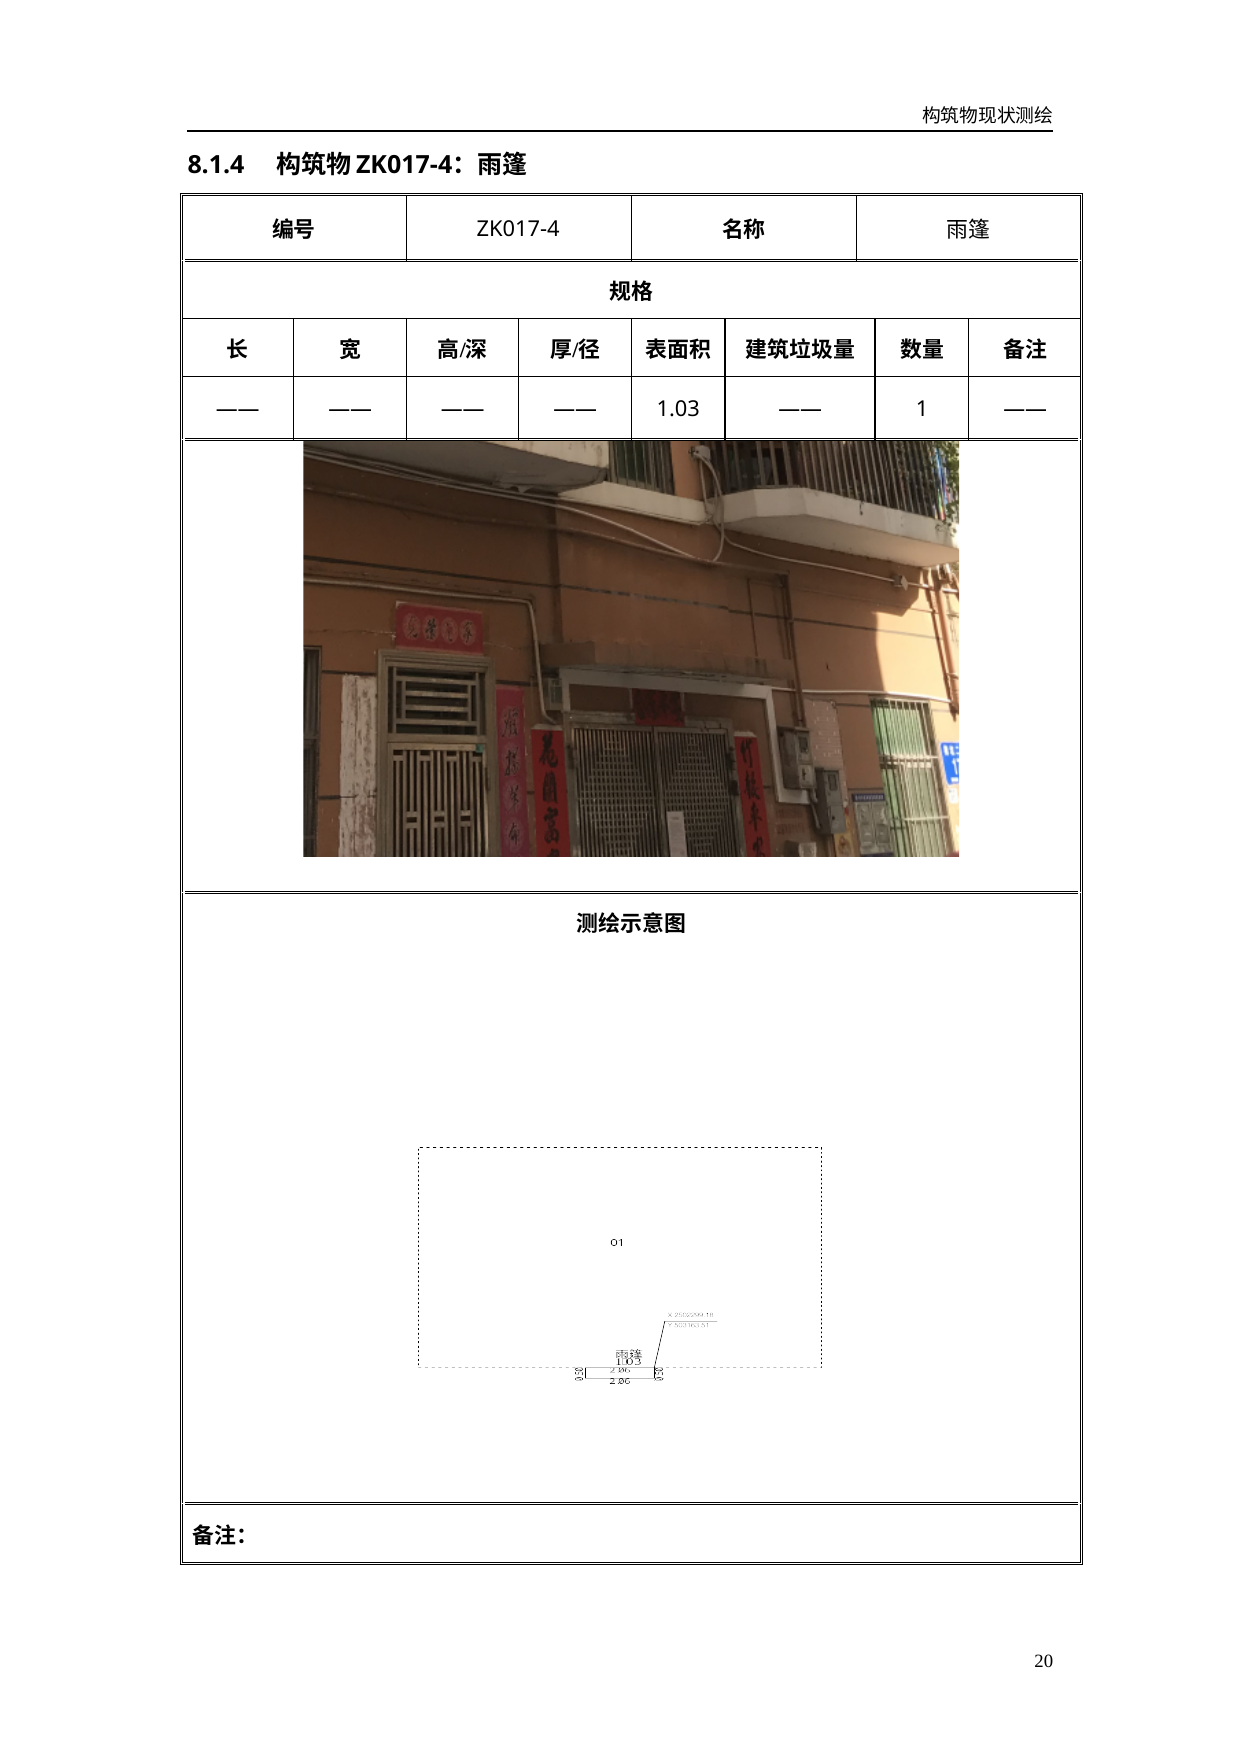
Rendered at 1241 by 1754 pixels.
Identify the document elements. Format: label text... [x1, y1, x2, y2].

table_header 编号 [183, 196, 406, 258]
table_cell [181, 438, 1081, 891]
subtitle 构筑物ZK017-4：雨篷 [187, 144, 1053, 181]
table_cell 1.03 [632, 377, 724, 438]
table_header 雨篷 [857, 196, 1080, 258]
table_cell —— [969, 377, 1080, 438]
table_cell 厚/径 [519, 319, 631, 376]
table_cell —— [294, 377, 406, 438]
table_cell 宽 [294, 319, 406, 376]
table_cell 备注： [181, 1502, 1081, 1562]
table_cell 长 [183, 319, 293, 376]
table_cell 测绘示意图 [183, 891, 1080, 1502]
table_cell 规格 [183, 259, 1080, 318]
table_cell 高/深 [407, 319, 518, 376]
table_cell 1 [876, 377, 968, 438]
table_cell 表面积 [632, 319, 724, 376]
table_cell —— [407, 377, 518, 438]
table_cell 建筑垃圾量 [726, 319, 874, 376]
table_cell —— [726, 377, 874, 438]
table_header ZK017-4 [407, 196, 631, 258]
table_cell —— [183, 377, 293, 438]
table_cell 备注 [969, 319, 1080, 376]
table_cell 数量 [876, 319, 968, 376]
table_header 名称 [632, 196, 856, 258]
picture [303, 441, 960, 857]
table_cell —— [519, 377, 631, 438]
